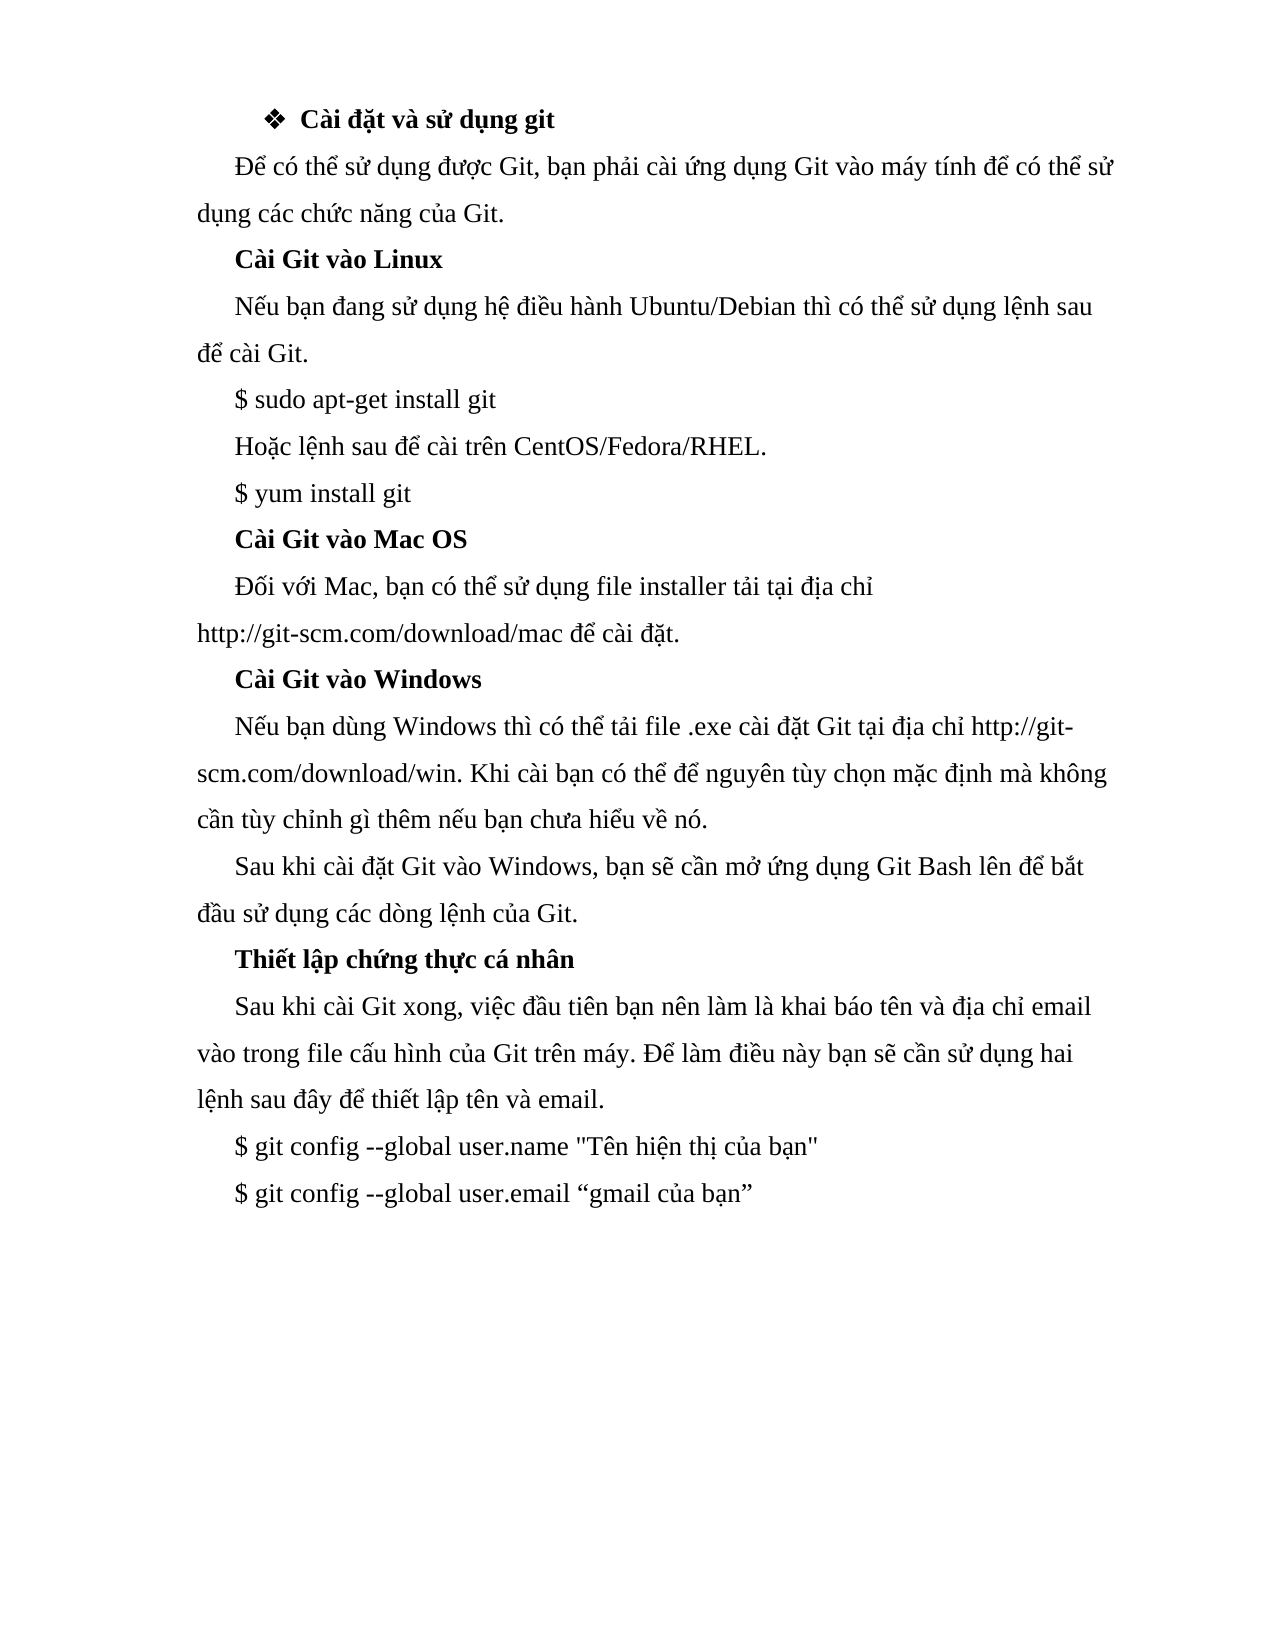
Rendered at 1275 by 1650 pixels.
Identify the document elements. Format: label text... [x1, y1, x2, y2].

list Cài Git vào Linux [197, 243, 1125, 274]
list Hoặc lệnh sau để cài trên CentOS/Fedora/RHEL. [197, 430, 1125, 461]
list Cài Git vào Windows [197, 663, 1125, 694]
list Nếu bạn dùng Windows thì có thể tải file .exe cài đặt Git tại địa chỉ http://git-scm.com/download/win. Khi cài bạn có thể để nguyên tùy chọn mặc định mà không cần tùy chỉnh gì thêm nếu bạn chưa hiểu về nó. [197, 710, 1125, 834]
list Thiết lập chứng thực cá nhân [197, 943, 1125, 974]
list Để có thể sử dụng được Git, bạn phải cài ứng dụng Git vào máy tính để có thể sử dụng các chức năng của Git. [197, 150, 1125, 228]
list $ git config --global user.email “gmail của bạn” [197, 1177, 1125, 1208]
list Sau khi cài Git xong, việc đầu tiên bạn nên làm là khai báo tên và địa chỉ email vào trong file cấu hình của Git trên máy. Để làm điều này bạn sẽ cần sử dụng hai lệnh sau đây để thiết lập tên và email. [197, 990, 1125, 1114]
list Đối với Mac, bạn có thể sử dụng file installer tải tại địa chỉ http://git-scm.com/download/mac để cài đặt. [197, 570, 1125, 648]
list $ git config --global user.name "Tên hiện thị của bạn" [197, 1130, 1125, 1161]
list $ sudo apt-get install git [197, 383, 1125, 414]
list Nếu bạn đang sử dụng hệ điều hành Ubuntu/Debian thì có thể sử dụng lệnh sau để cài Git. [197, 290, 1125, 368]
list $ yum install git [197, 477, 1125, 508]
list Sau khi cài đặt Git vào Windows, bạn sẽ cần mở ứng dụng Git Bash lên để bắt đầu sử dụng các dòng lệnh của Git. [197, 850, 1125, 928]
list Cài đặt và sử dụng git [262, 103, 1125, 134]
list Cài Git vào Mac OS [197, 523, 1125, 554]
